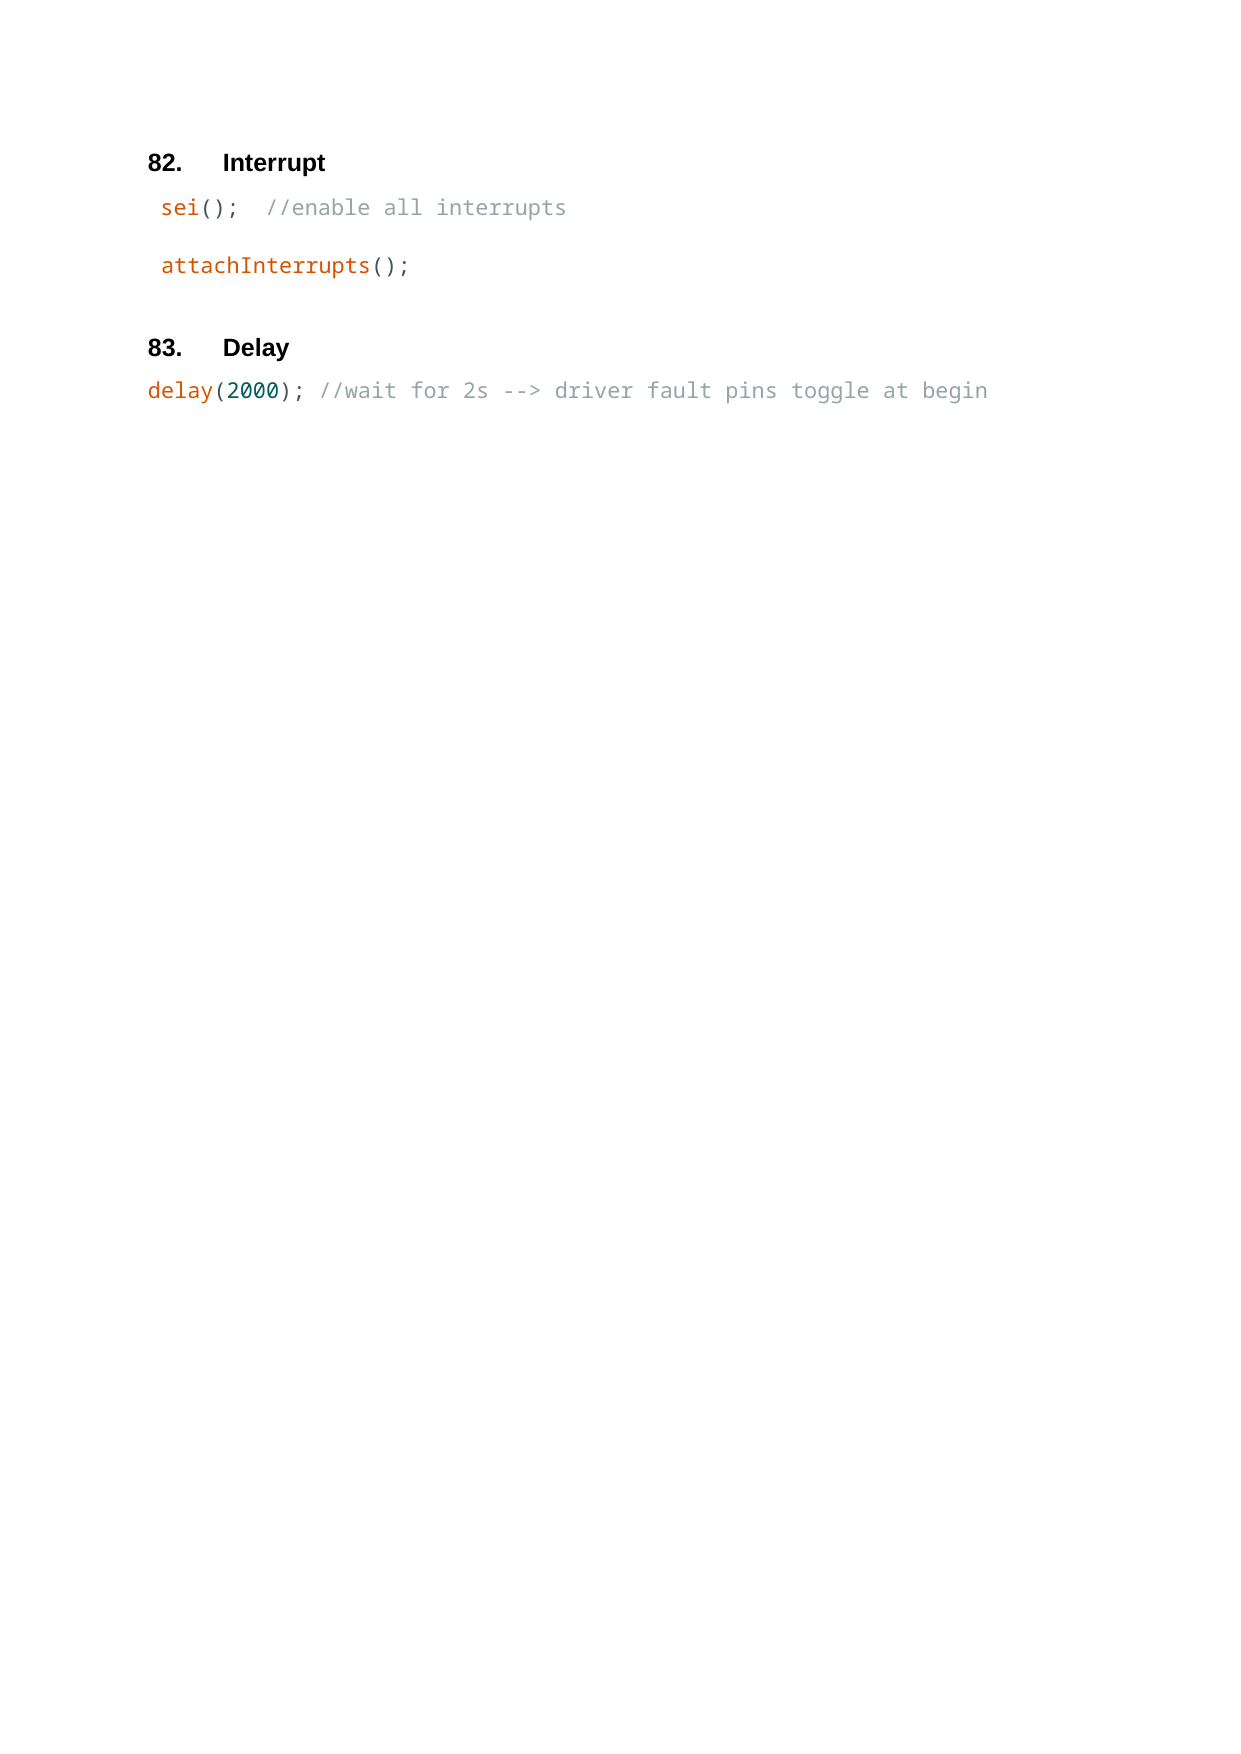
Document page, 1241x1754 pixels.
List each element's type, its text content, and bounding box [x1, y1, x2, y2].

subtitle Interrupt [148, 148, 1093, 176]
subtitle Delay [148, 333, 1093, 362]
text delay(2000); //wait for 2s --> driver fault pins toggle at begin [148, 374, 1093, 404]
text attachInterrupts(); [148, 249, 1093, 279]
text sei(); //enable all interrupts [148, 191, 1093, 221]
